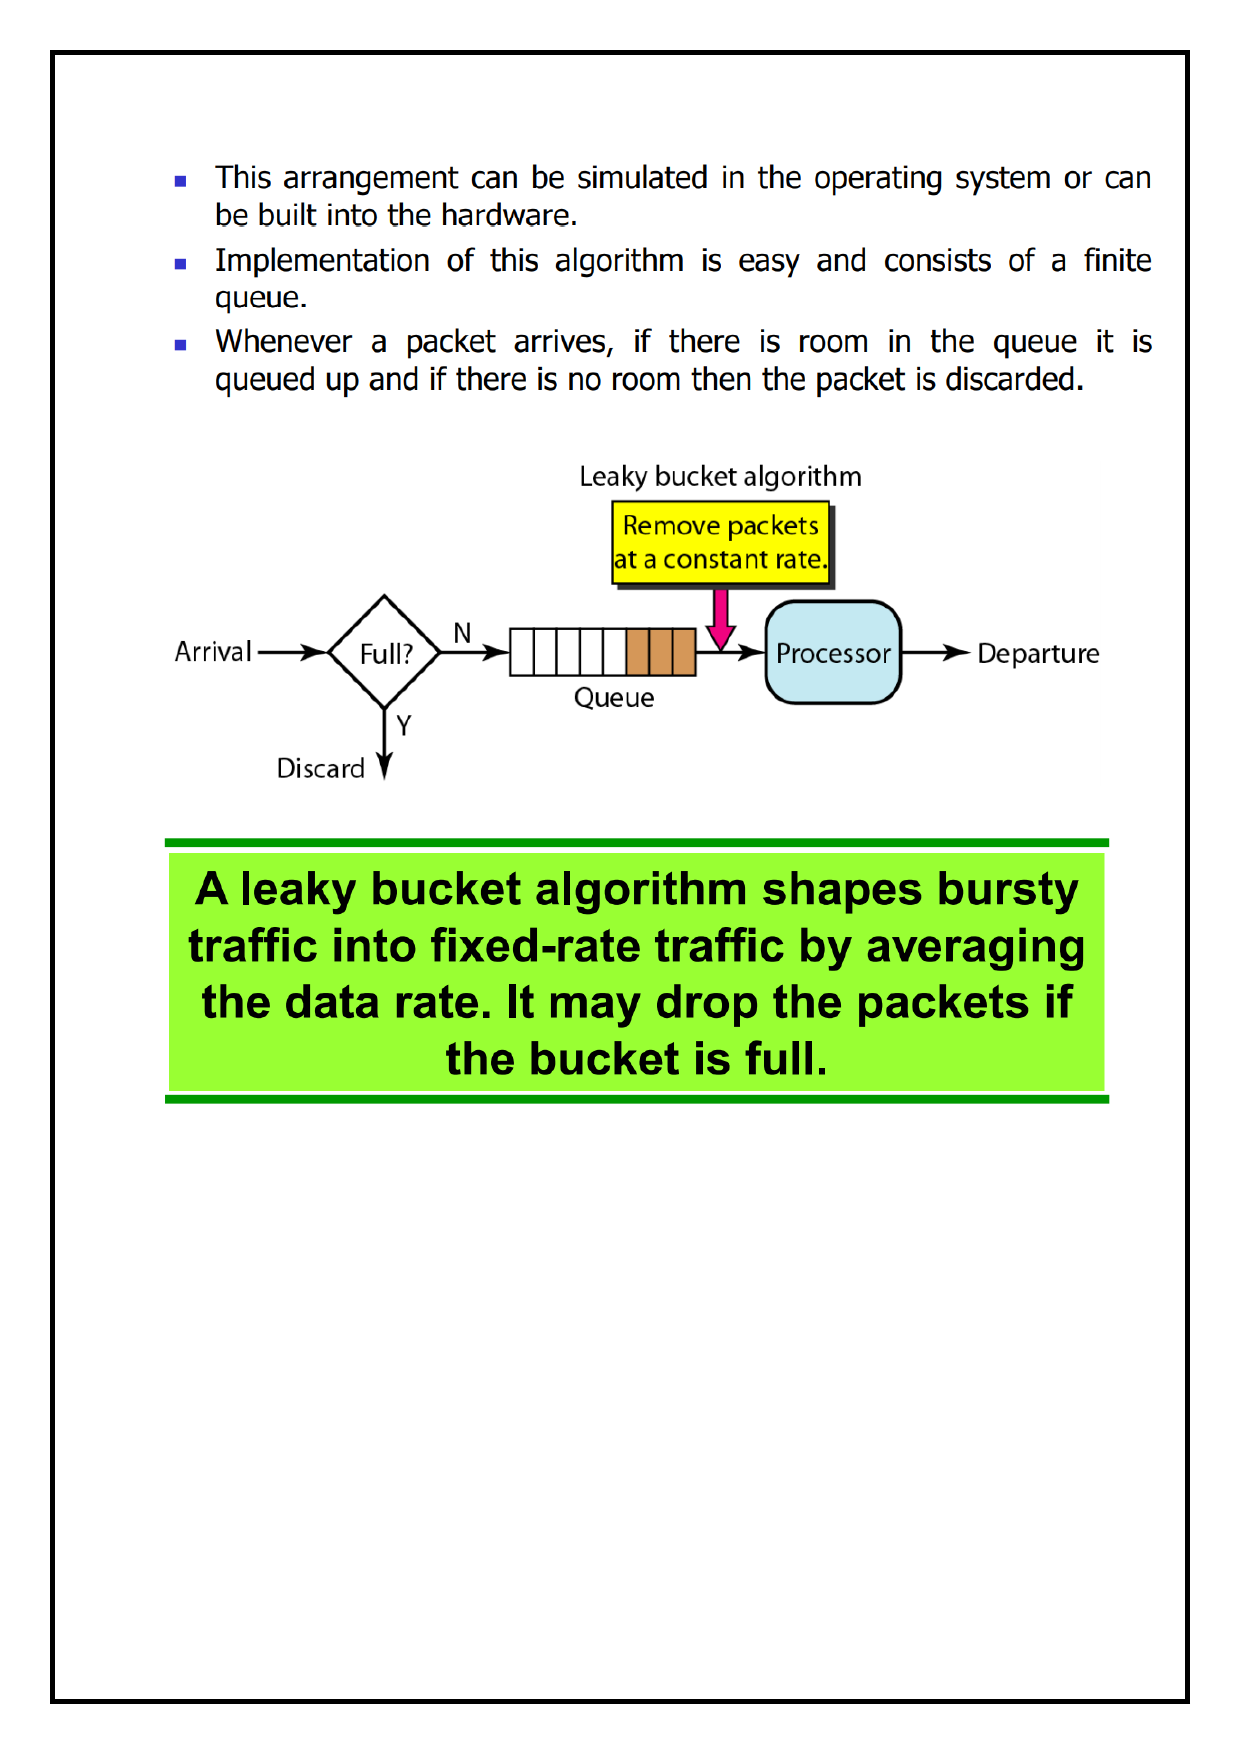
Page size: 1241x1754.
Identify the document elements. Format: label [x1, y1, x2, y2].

picture [150, 831, 1127, 1129]
picture [150, 150, 1185, 404]
picture [150, 422, 1142, 813]
